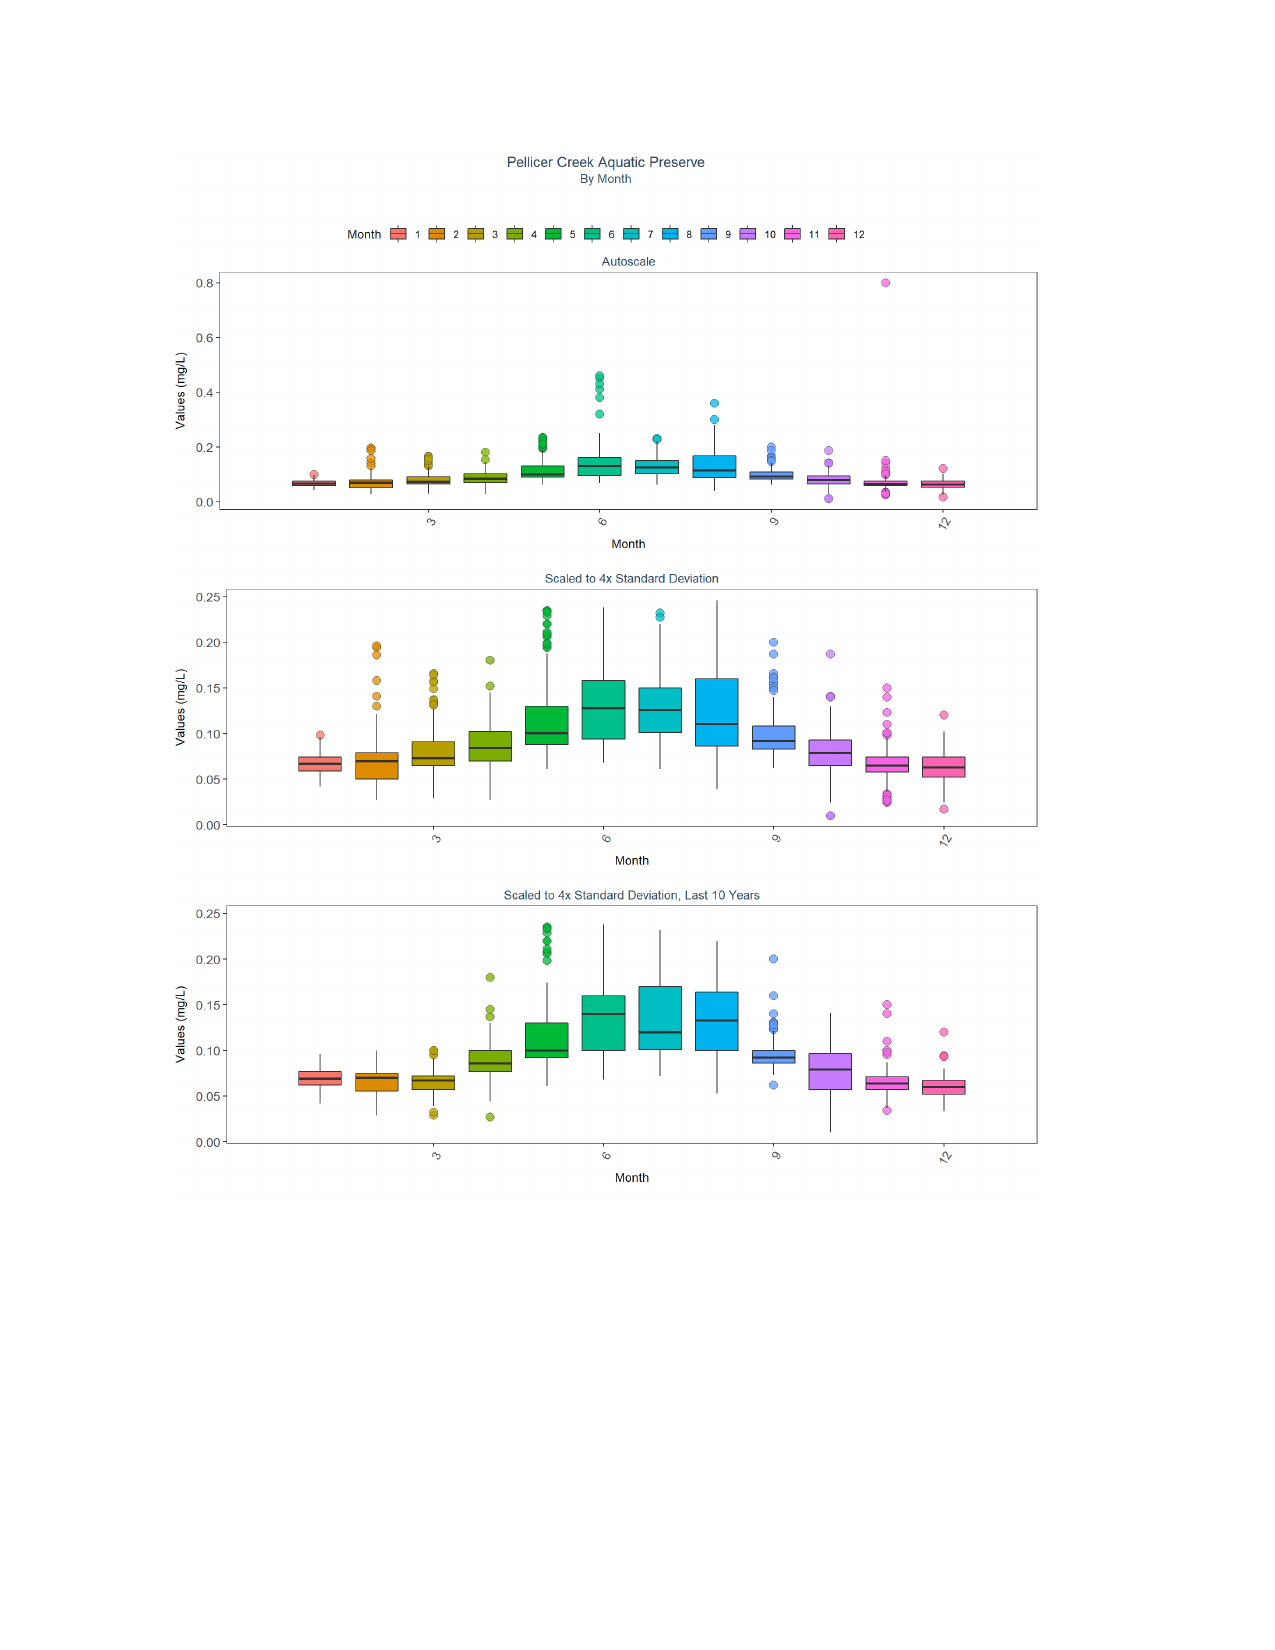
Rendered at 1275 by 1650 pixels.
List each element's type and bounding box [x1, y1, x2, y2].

picture [168, 150, 1044, 1200]
